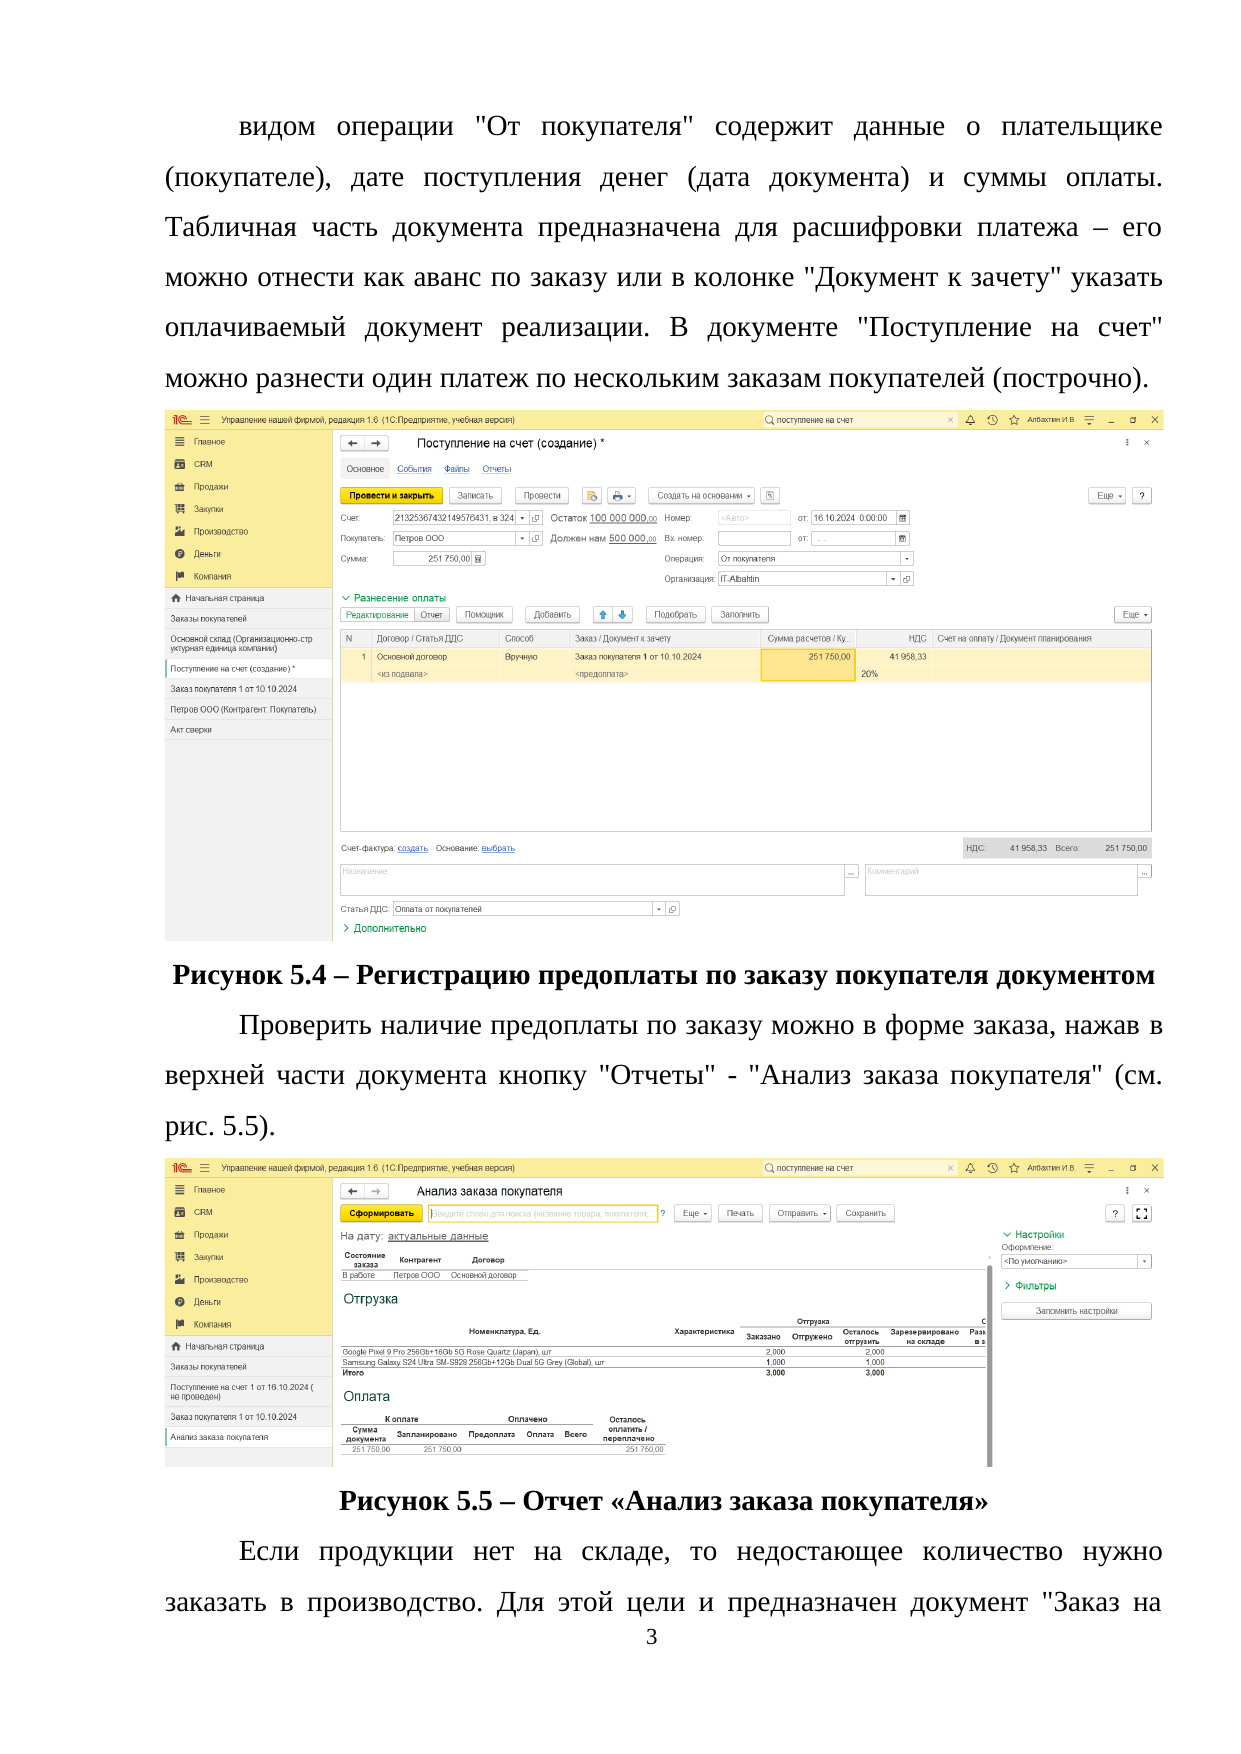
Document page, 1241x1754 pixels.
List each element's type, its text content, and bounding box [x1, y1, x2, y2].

picture [164, 410, 1164, 941]
text Рисунок 5.5 – Отчет «Анализ заказа покупателя» [164, 1467, 1163, 1517]
text Рисунок 5.4 – Регистрацию предоплаты по заказу покупателя документом [164, 941, 1163, 990]
text Проверить наличие предоплаты по заказу можно в форме заказа, нажав в верхней части документа кнопку "Отчеты" - "Анализ заказа покупателя" (см. рис. 5.5). [164, 1007, 1163, 1141]
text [164, 1533, 1163, 1617]
picture [164, 1158, 1164, 1467]
text видом операции "От покупателя" содержит данные о плательщике (покупателе), дате поступления денег (дата документа) и суммы оплаты. Табличная часть документа предназначена для расшифровки платежа – его можно отнести как аванс по заказу или в колонке "Документ к зачету" указать оплачиваемый документ реализации. В документе "Поступление на счет" можно разнести один платеж по нескольким заказам покупателей (построчно). [164, 108, 1163, 393]
